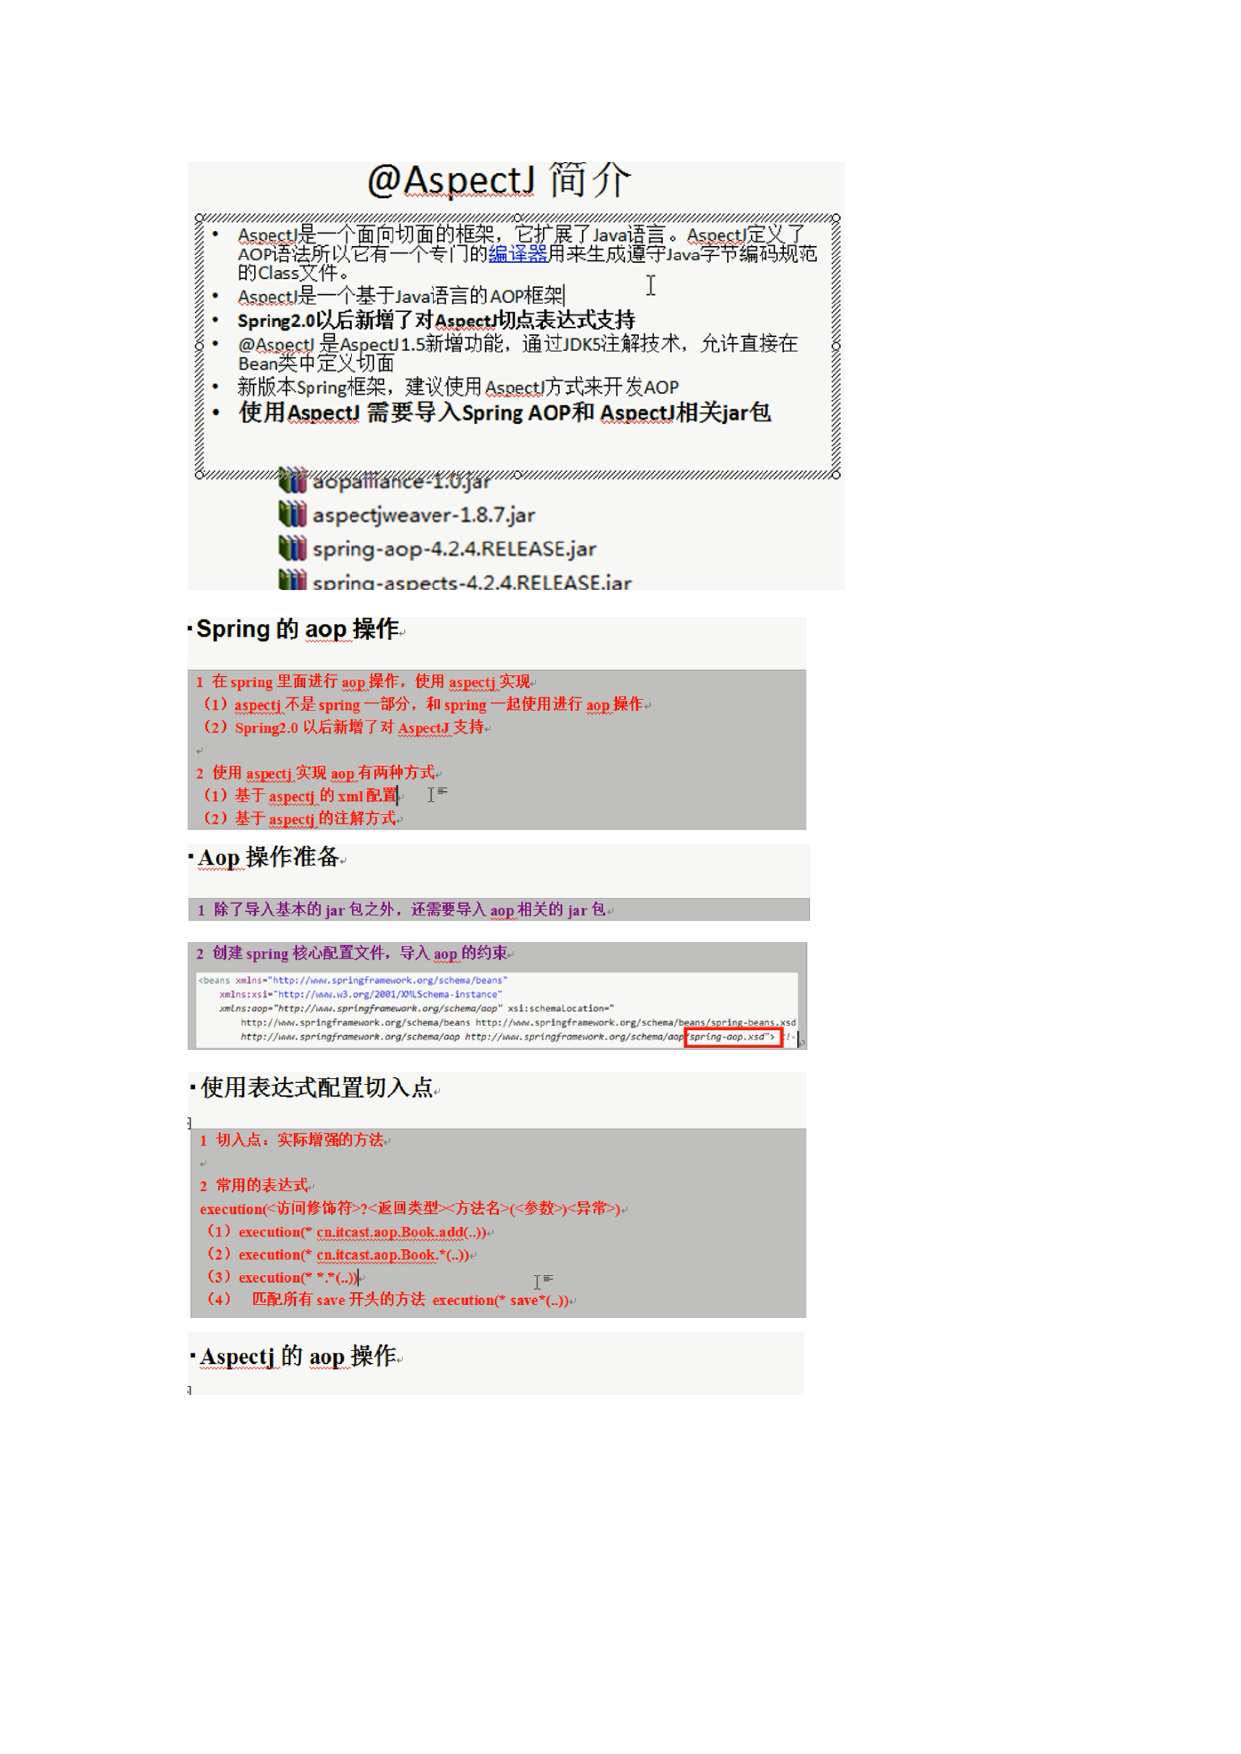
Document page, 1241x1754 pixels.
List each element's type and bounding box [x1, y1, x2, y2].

picture [187, 162, 845, 590]
picture [187, 942, 808, 1050]
picture [187, 617, 807, 831]
picture [187, 1072, 807, 1318]
picture [187, 1332, 805, 1395]
picture [187, 844, 811, 921]
